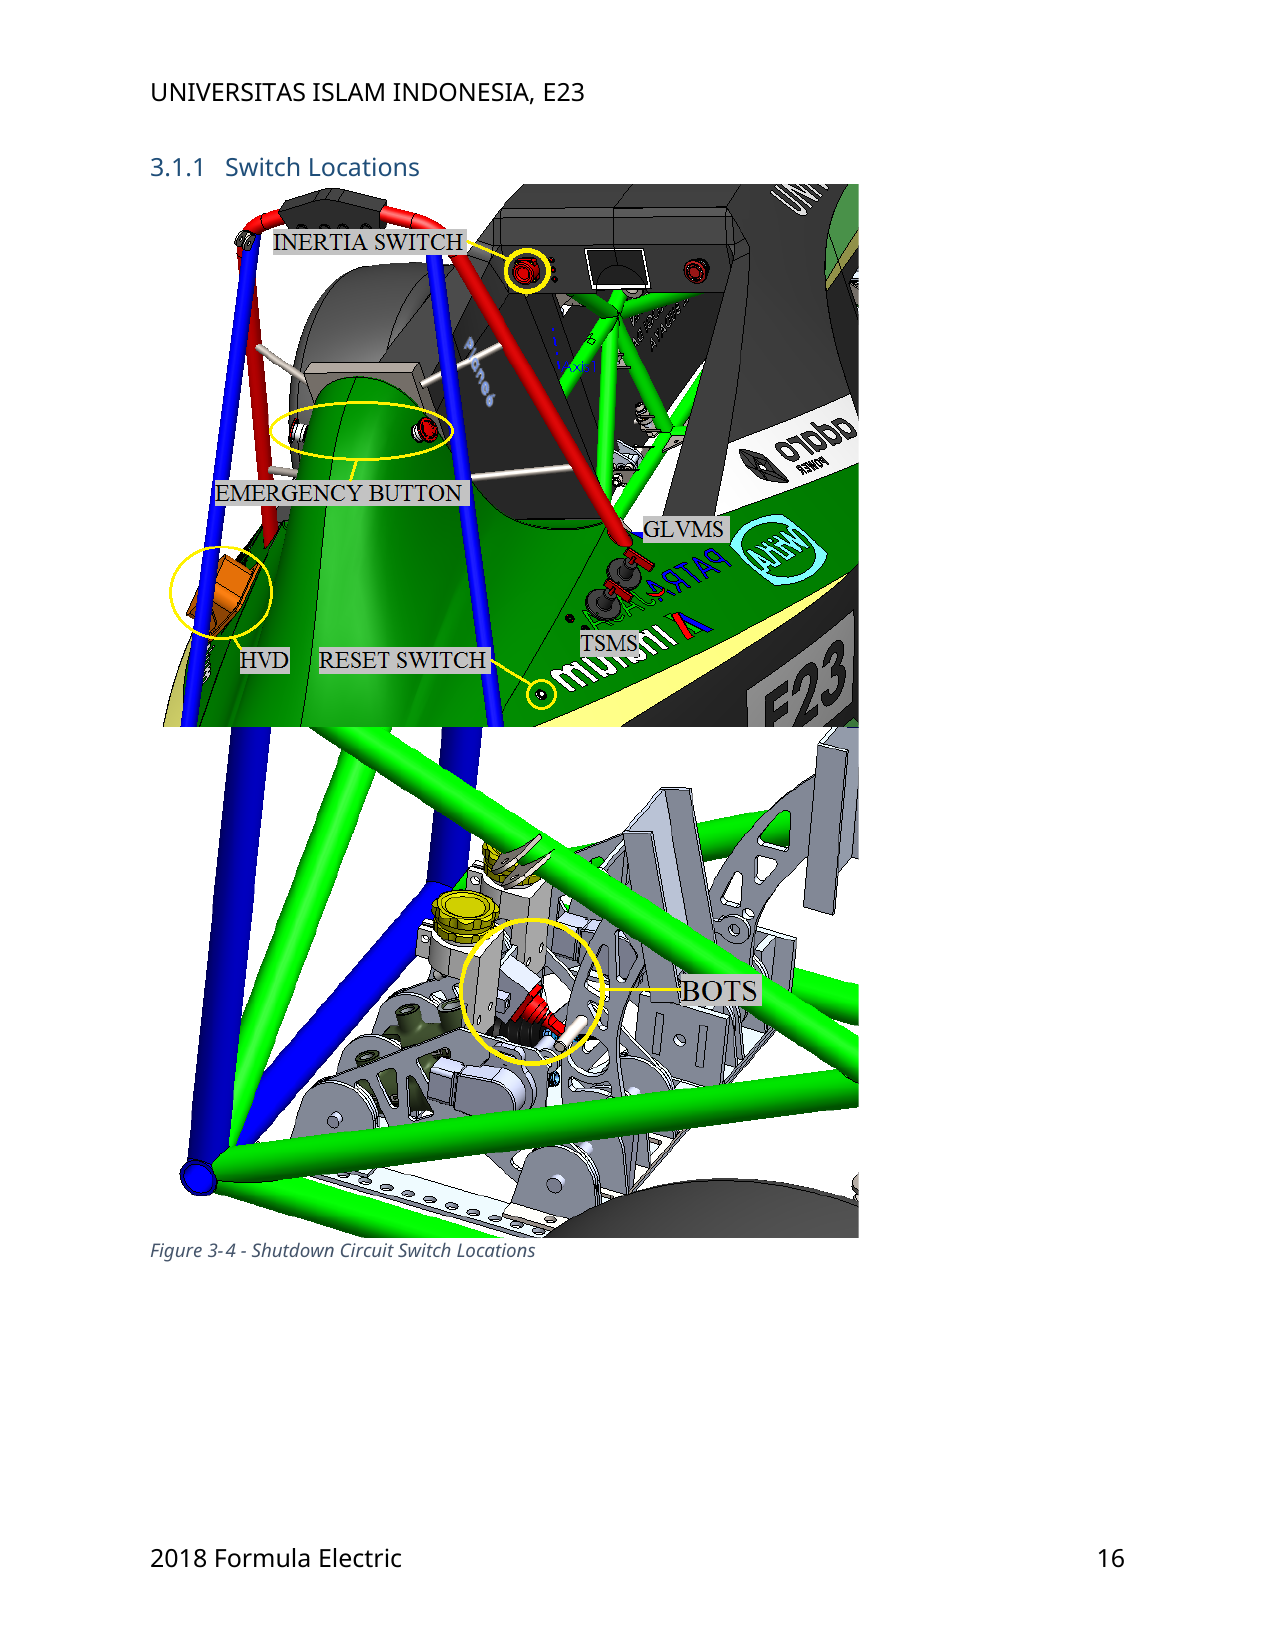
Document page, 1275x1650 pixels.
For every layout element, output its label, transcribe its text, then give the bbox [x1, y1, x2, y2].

picture [150, 184, 859, 1238]
subtitle Switch Locations [150, 150, 1125, 184]
